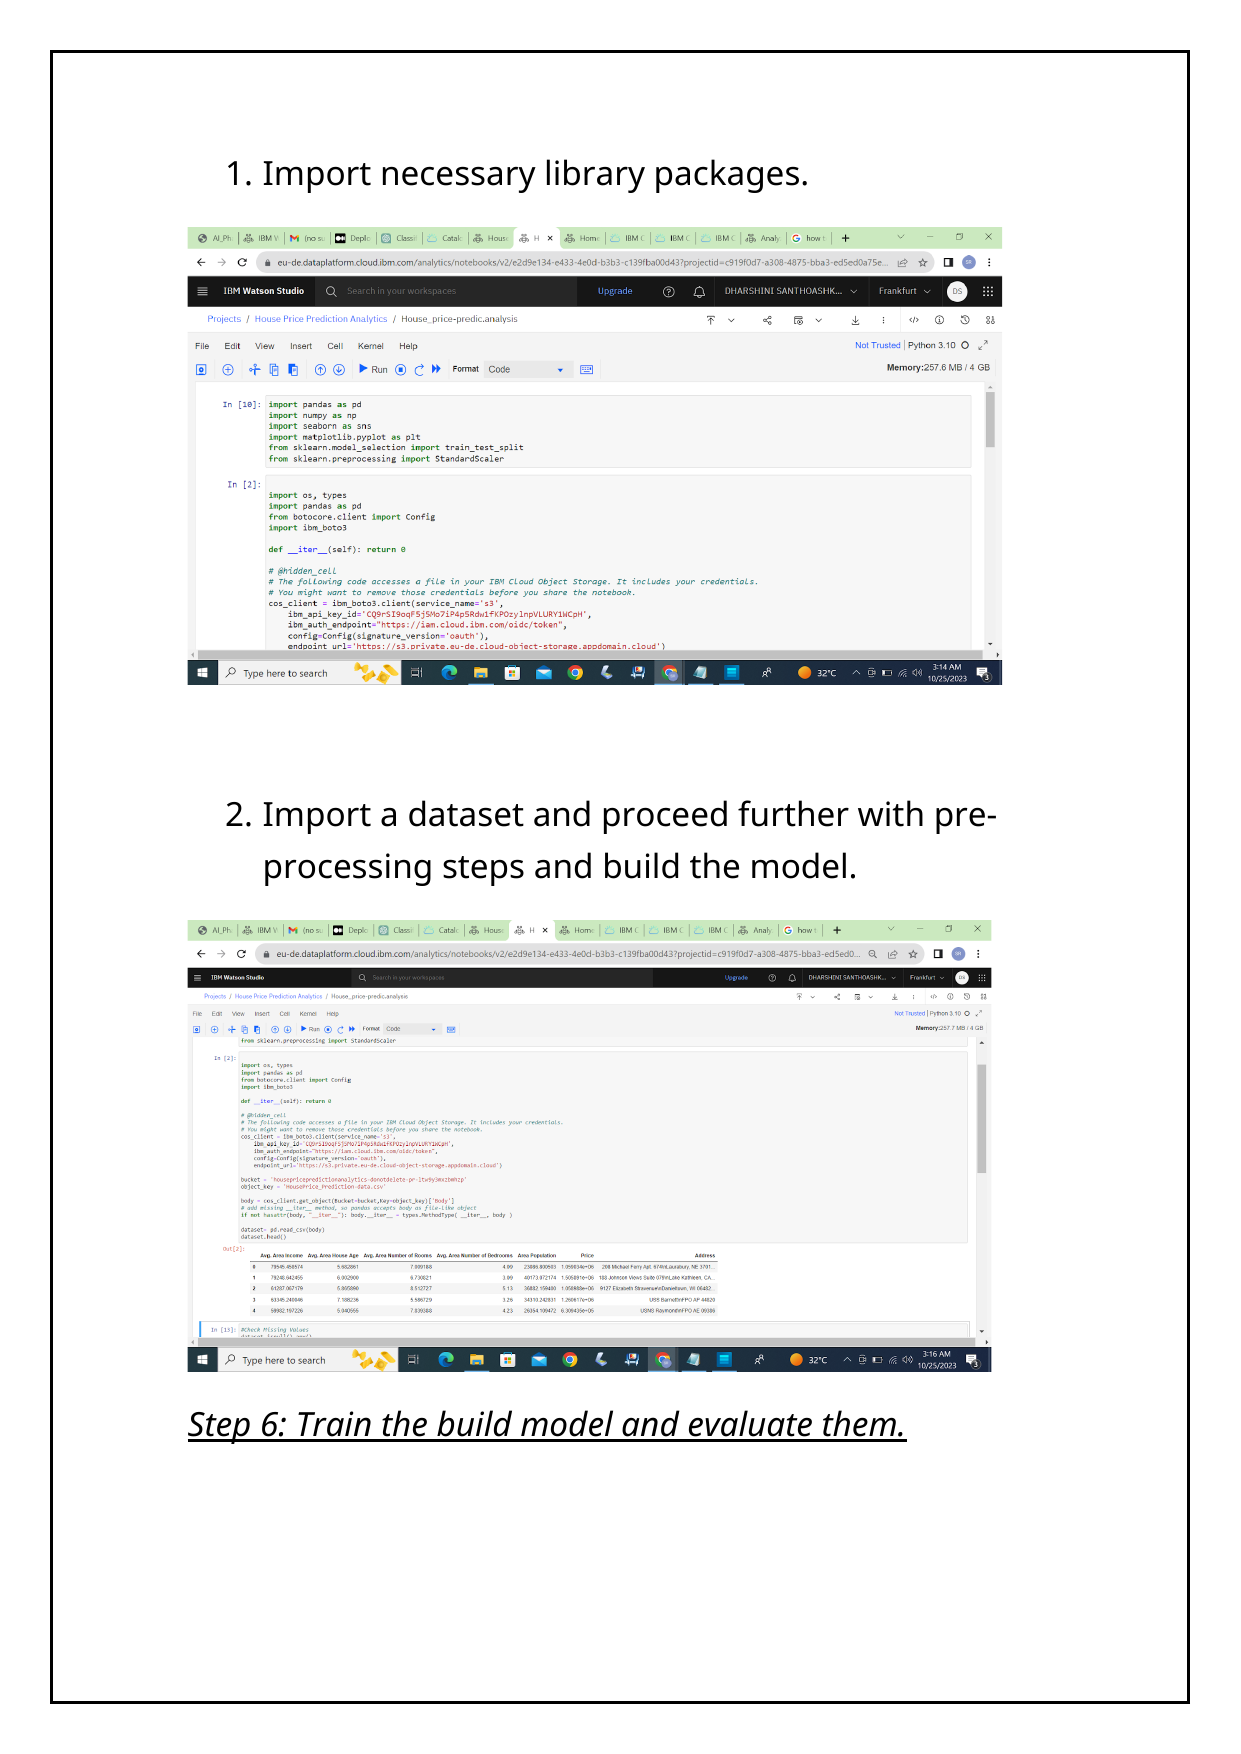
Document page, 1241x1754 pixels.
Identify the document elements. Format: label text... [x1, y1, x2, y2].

list Import a dataset and proceed further with pre-processing steps and build the model. [225, 791, 1053, 888]
text Step 6: Train the build model and evaluate them. [187, 1401, 1053, 1446]
picture [187, 227, 1003, 685]
list Import necessary library packages. [225, 150, 1053, 195]
picture [187, 920, 992, 1372]
